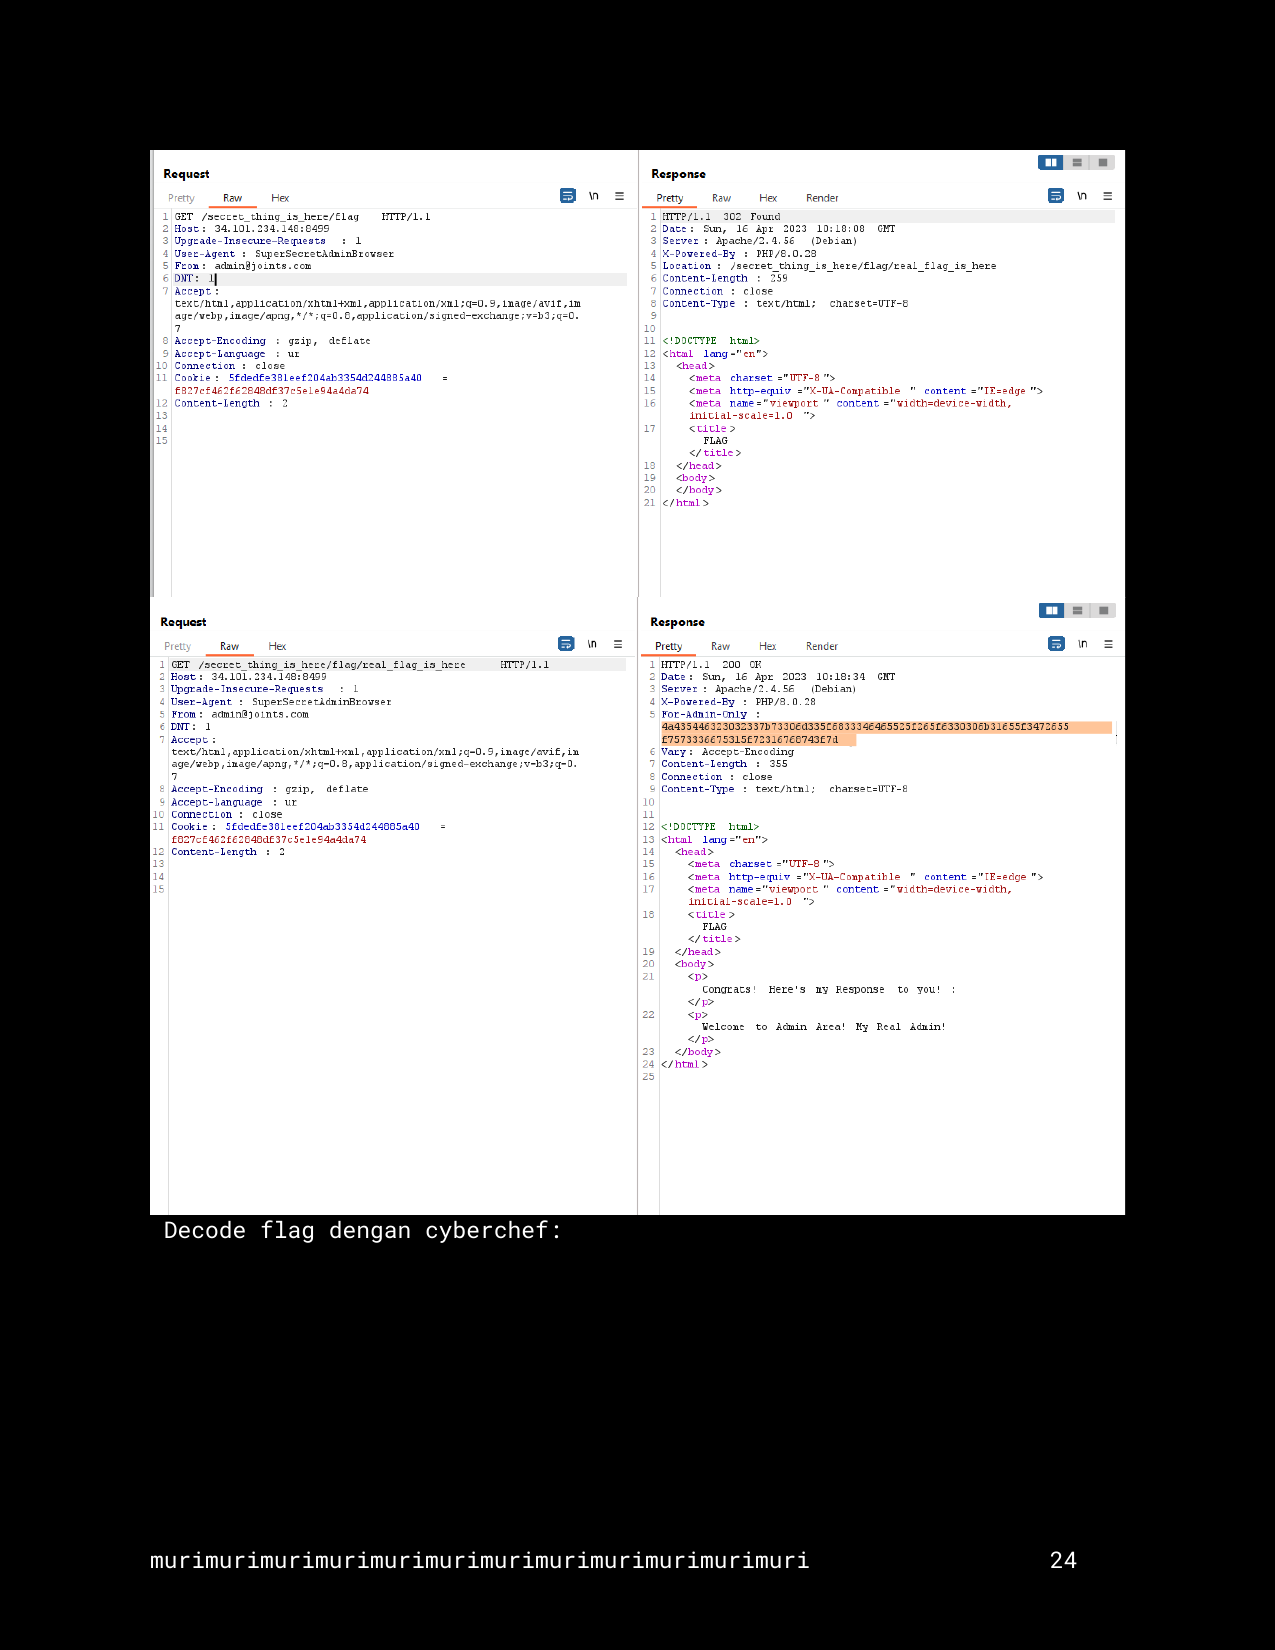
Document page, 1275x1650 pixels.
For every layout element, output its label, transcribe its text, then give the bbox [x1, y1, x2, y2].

text Decode flag dengan cyberchef: [150, 1215, 1125, 1245]
picture [150, 150, 1125, 1215]
